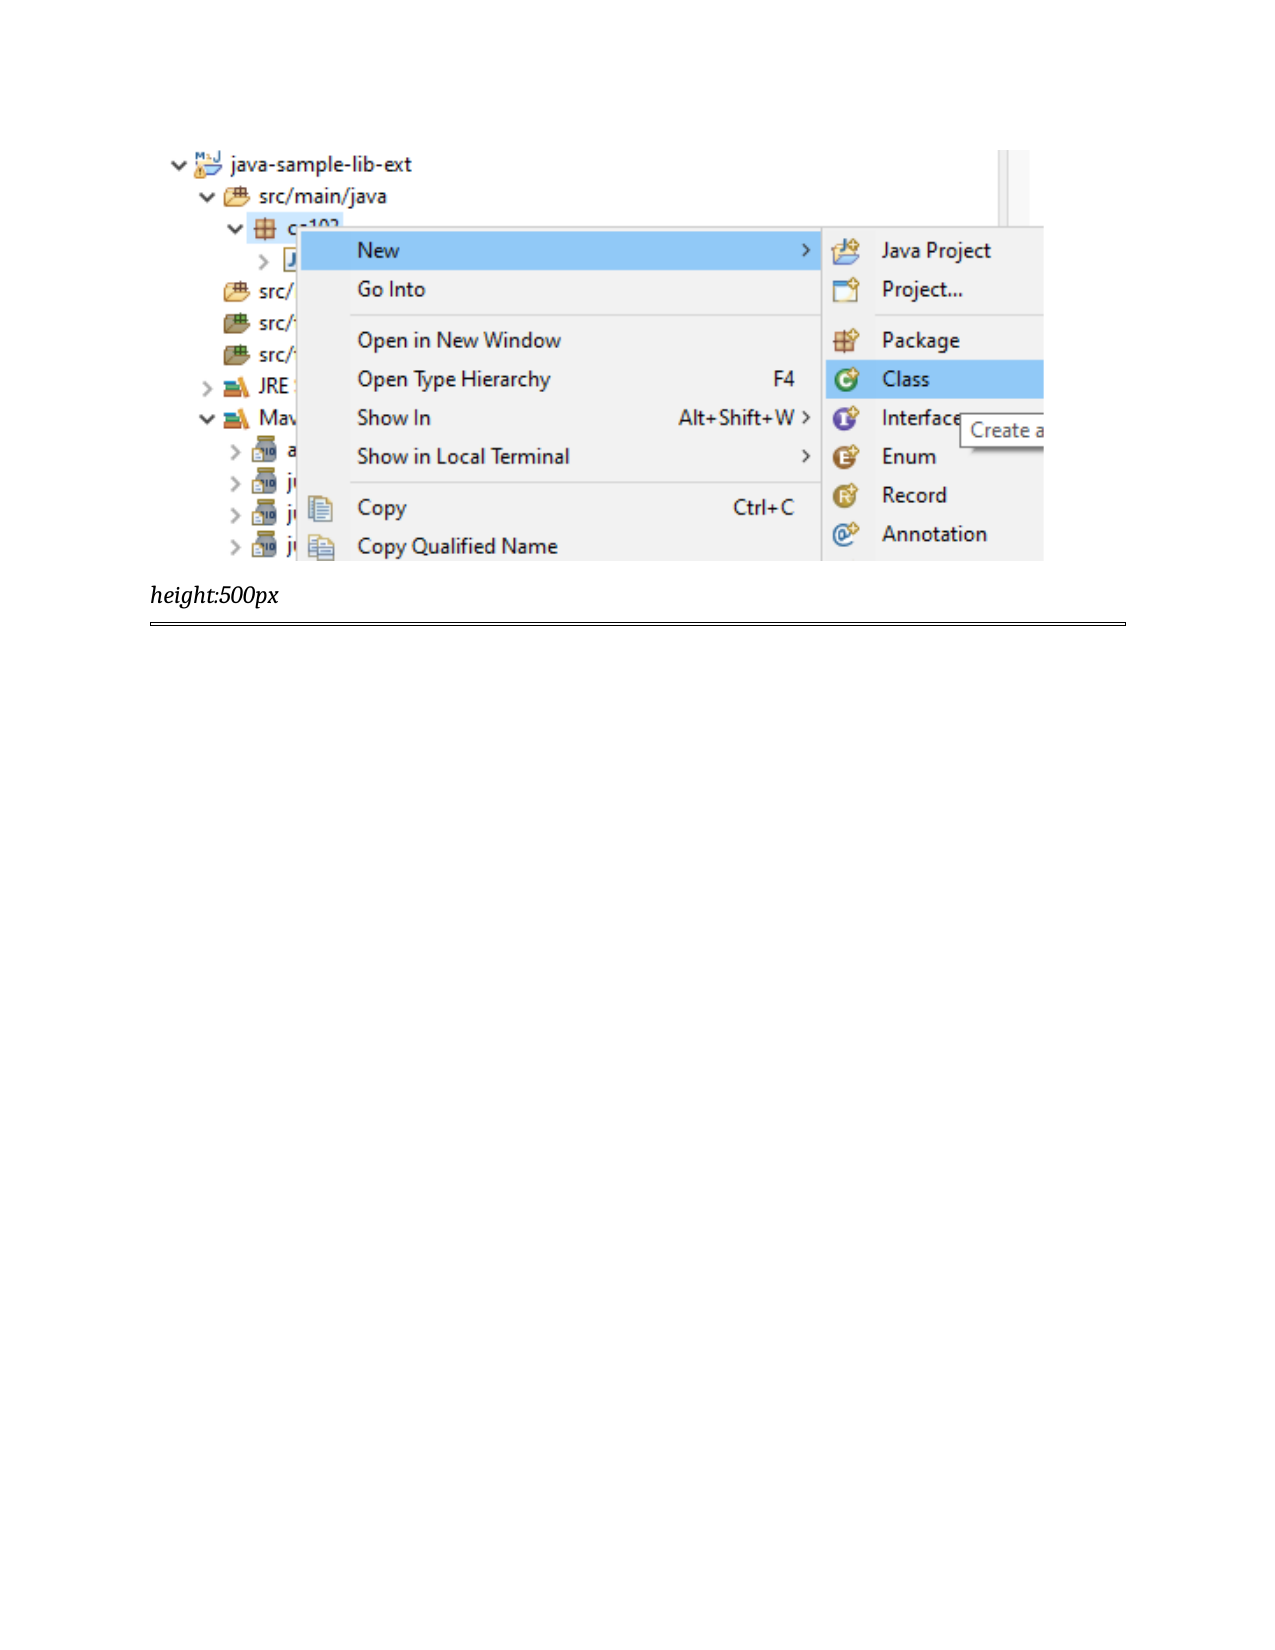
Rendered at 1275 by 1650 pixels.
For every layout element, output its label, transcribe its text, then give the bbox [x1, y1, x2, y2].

text height:500px [150, 581, 1125, 610]
picture [168, 150, 1044, 561]
